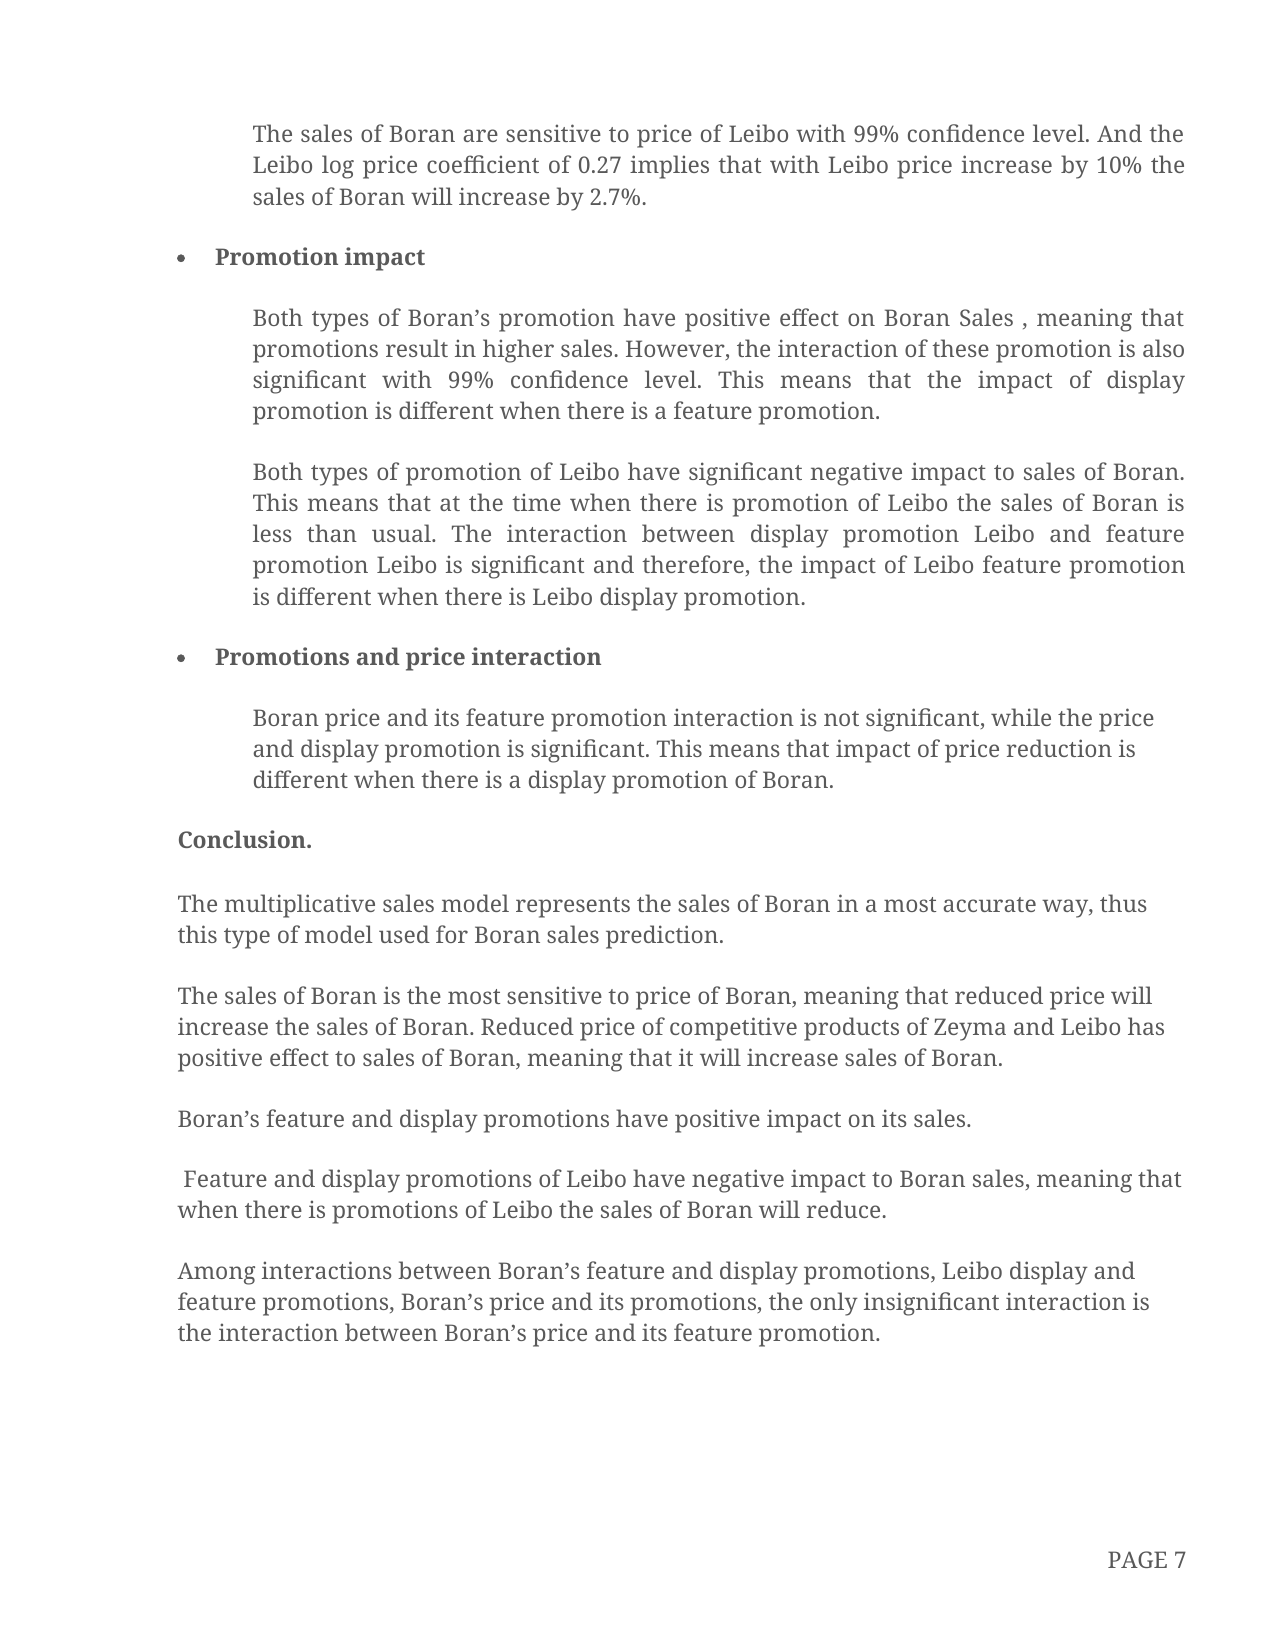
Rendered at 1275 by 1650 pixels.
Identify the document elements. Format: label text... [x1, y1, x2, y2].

text Both types of promotion of Leibo have significant negative impact to sales of Boran. This means that at the time when there is promotion of Leibo the sales of Boran is less than usual. The interaction between display promotion Leibo and feature promotion Leibo is significant and therefore, the impact of Leibo feature promotion is different when there is Leibo display promotion. [252, 456, 1186, 612]
text Among interactions between Boran’s feature and display promotions, Leibo display and feature promotions, Boran’s price and its promotions, the only insignificant interaction is the interaction between Boran’s price and its feature promotion. [177, 1254, 1186, 1348]
text The sales of Boran is the most sensitive to price of Boran, meaning that reduced price will increase the sales of Boran. Reduced price of competitive products of Zeyma and Leibo has positive effect to sales of Boran, meaning that it will increase sales of Boran. [177, 979, 1186, 1073]
text Boran’s feature and display promotions have positive impact on its sales. [177, 1102, 1186, 1134]
text Feature and display promotions of Leibo have negative impact to Boran sales, meaning that when there is promotions of Leibo the sales of Boran will reduce. [177, 1163, 1186, 1225]
list Promotion impact [177, 241, 1186, 272]
text The sales of Boran are sensitive to price of Leibo with 99% confidence level. And the Leibo log price coefficient of 0.27 implies that with Leibo price increase by 10% the sales of Boran will increase by 2.7%. [252, 118, 1186, 212]
text Conclusion. [177, 824, 1186, 856]
text Both types of Boran’s promotion have positive effect on Boran Sales , meaning that promotions result in higher sales. However, the interaction of these promotion is also significant with 99% confidence level. This means that the impact of display promotion is different when there is a feature promotion. [252, 301, 1186, 426]
text Boran price and its feature promotion interaction is not significant, while the price and display promotion is significant. This means that impact of price reduction is different when there is a display promotion of Boran. [252, 701, 1186, 795]
text The multiplicative sales model represents the sales of Boran in a most accurate way, thus this type of model used for Boran sales prediction. [177, 888, 1186, 950]
list Promotions and price interaction [177, 641, 1186, 672]
